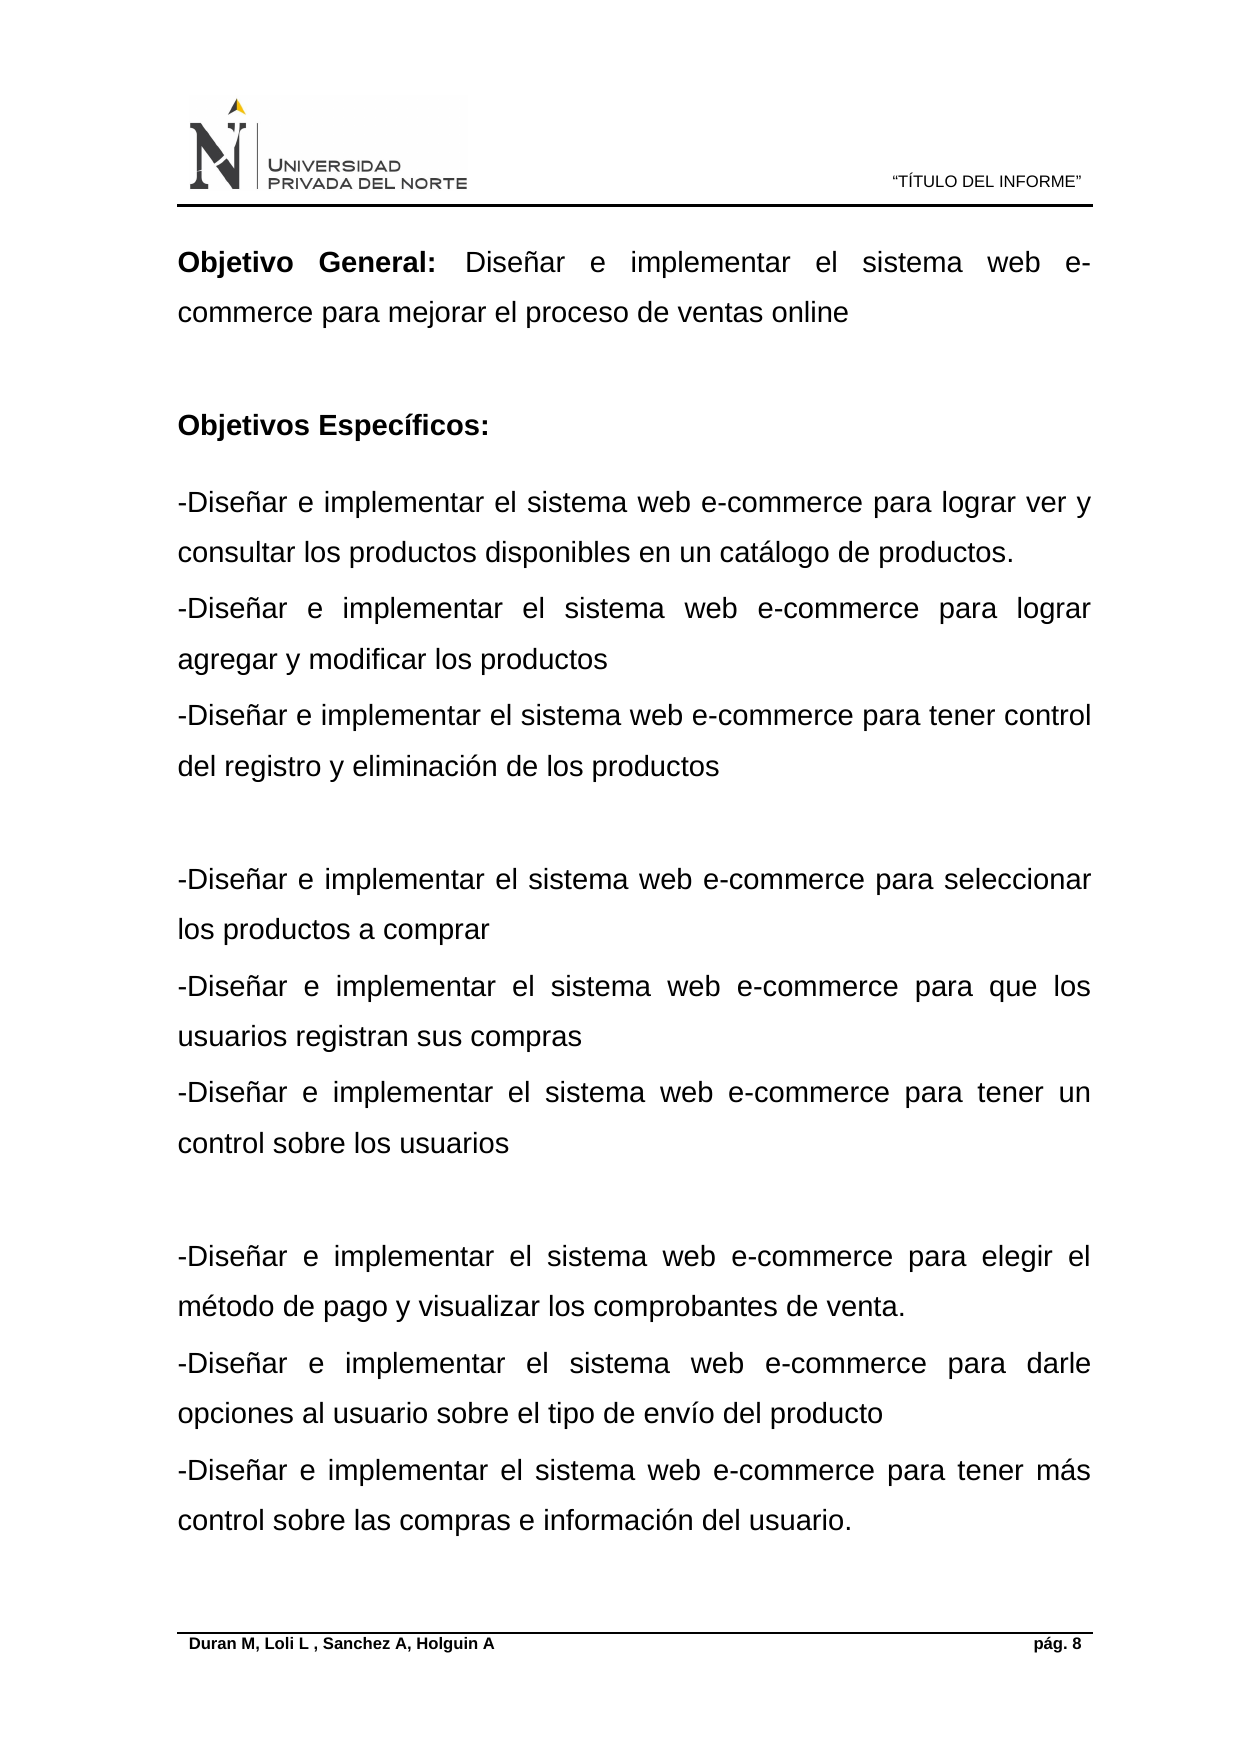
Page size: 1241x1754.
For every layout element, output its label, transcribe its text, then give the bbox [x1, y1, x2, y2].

text -Diseñar e implementar el sistema web e-commerce para seleccionar los productos a comprar [177, 862, 1092, 946]
text -Diseñar e implementar el sistema web e-commerce para tener un control sobre los usuarios [177, 1076, 1092, 1159]
text -Diseñar e implementar el sistema web e-commerce para lograr agregar y modificar los productos [177, 591, 1092, 675]
picture [188, 95, 469, 191]
subtitle Objetivos Específicos: [177, 408, 1092, 442]
text -Diseñar e implementar el sistema web e-commerce para que los usuarios registran sus compras [177, 969, 1092, 1052]
text Objetivo General: Diseñar e implementar el sistema web e-commerce para mejorar el proceso de ventas online [177, 245, 1092, 329]
text -Diseñar e implementar el sistema web e-commerce para lograr ver y consultar los productos disponibles en un catálogo de productos. [177, 484, 1092, 568]
text -Diseñar e implementar el sistema web e-commerce para tener más control sobre las compras e información del usuario. [177, 1453, 1092, 1537]
text -Diseñar e implementar el sistema web e-commerce para elegir el método de pago y visualizar los comprobantes de venta. [177, 1239, 1092, 1323]
text -Diseñar e implementar el sistema web e-commerce para tener control del registro y eliminación de los productos [177, 698, 1092, 782]
text -Diseñar e implementar el sistema web e-commerce para darle opciones al usuario sobre el tipo de envío del producto [177, 1346, 1092, 1430]
